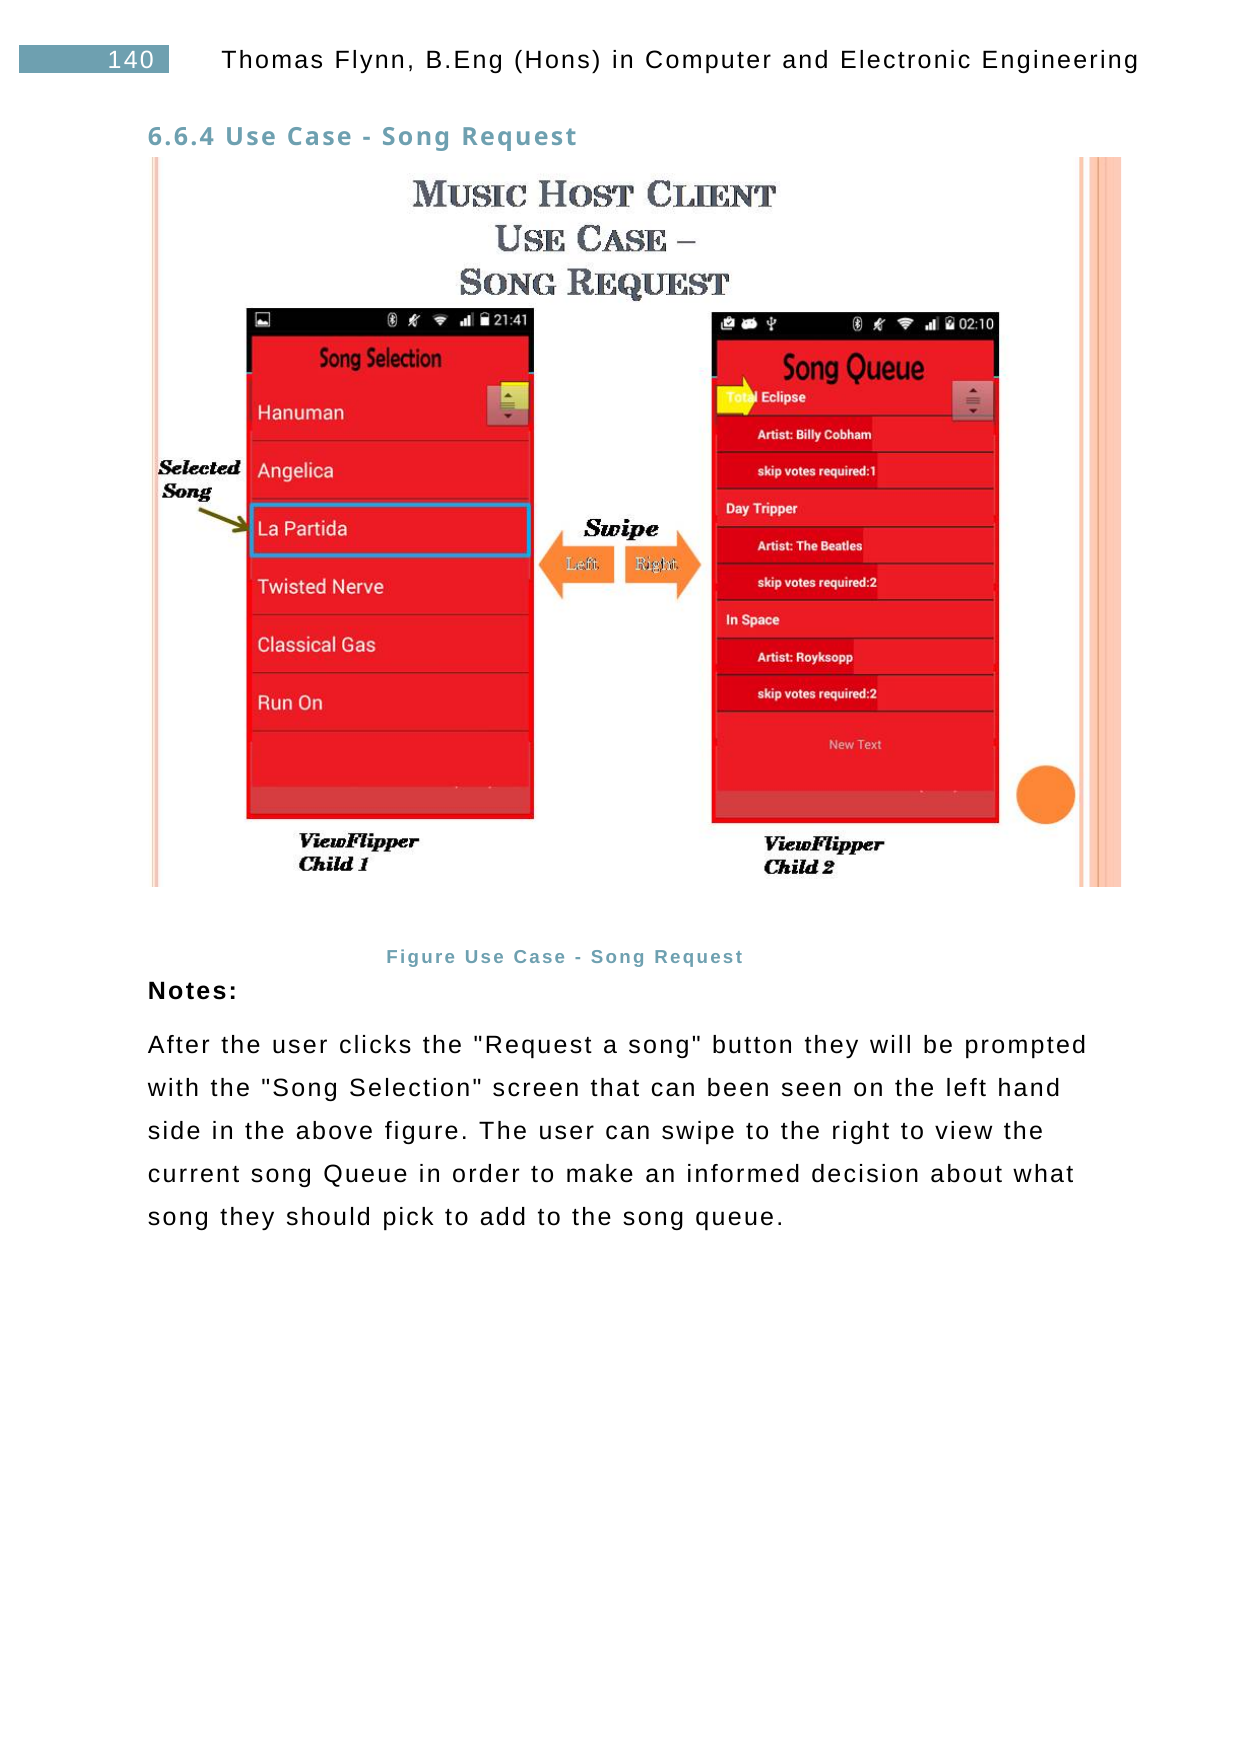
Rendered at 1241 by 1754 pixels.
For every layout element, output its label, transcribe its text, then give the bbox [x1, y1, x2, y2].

subtitle 6.6.4 Use Case - Song Request [148, 118, 1122, 152]
text Notes: [148, 976, 1122, 1005]
picture [147, 157, 1122, 887]
text After the user clicks the "Request a song" button they will be prompted with the "Song Selection" screen that can been seen on the left hand side in the above figure. The user can swipe to the right to view the current song Queue in order to make an informed decision about what song they should pick to add to the song queue. [148, 1030, 1122, 1231]
